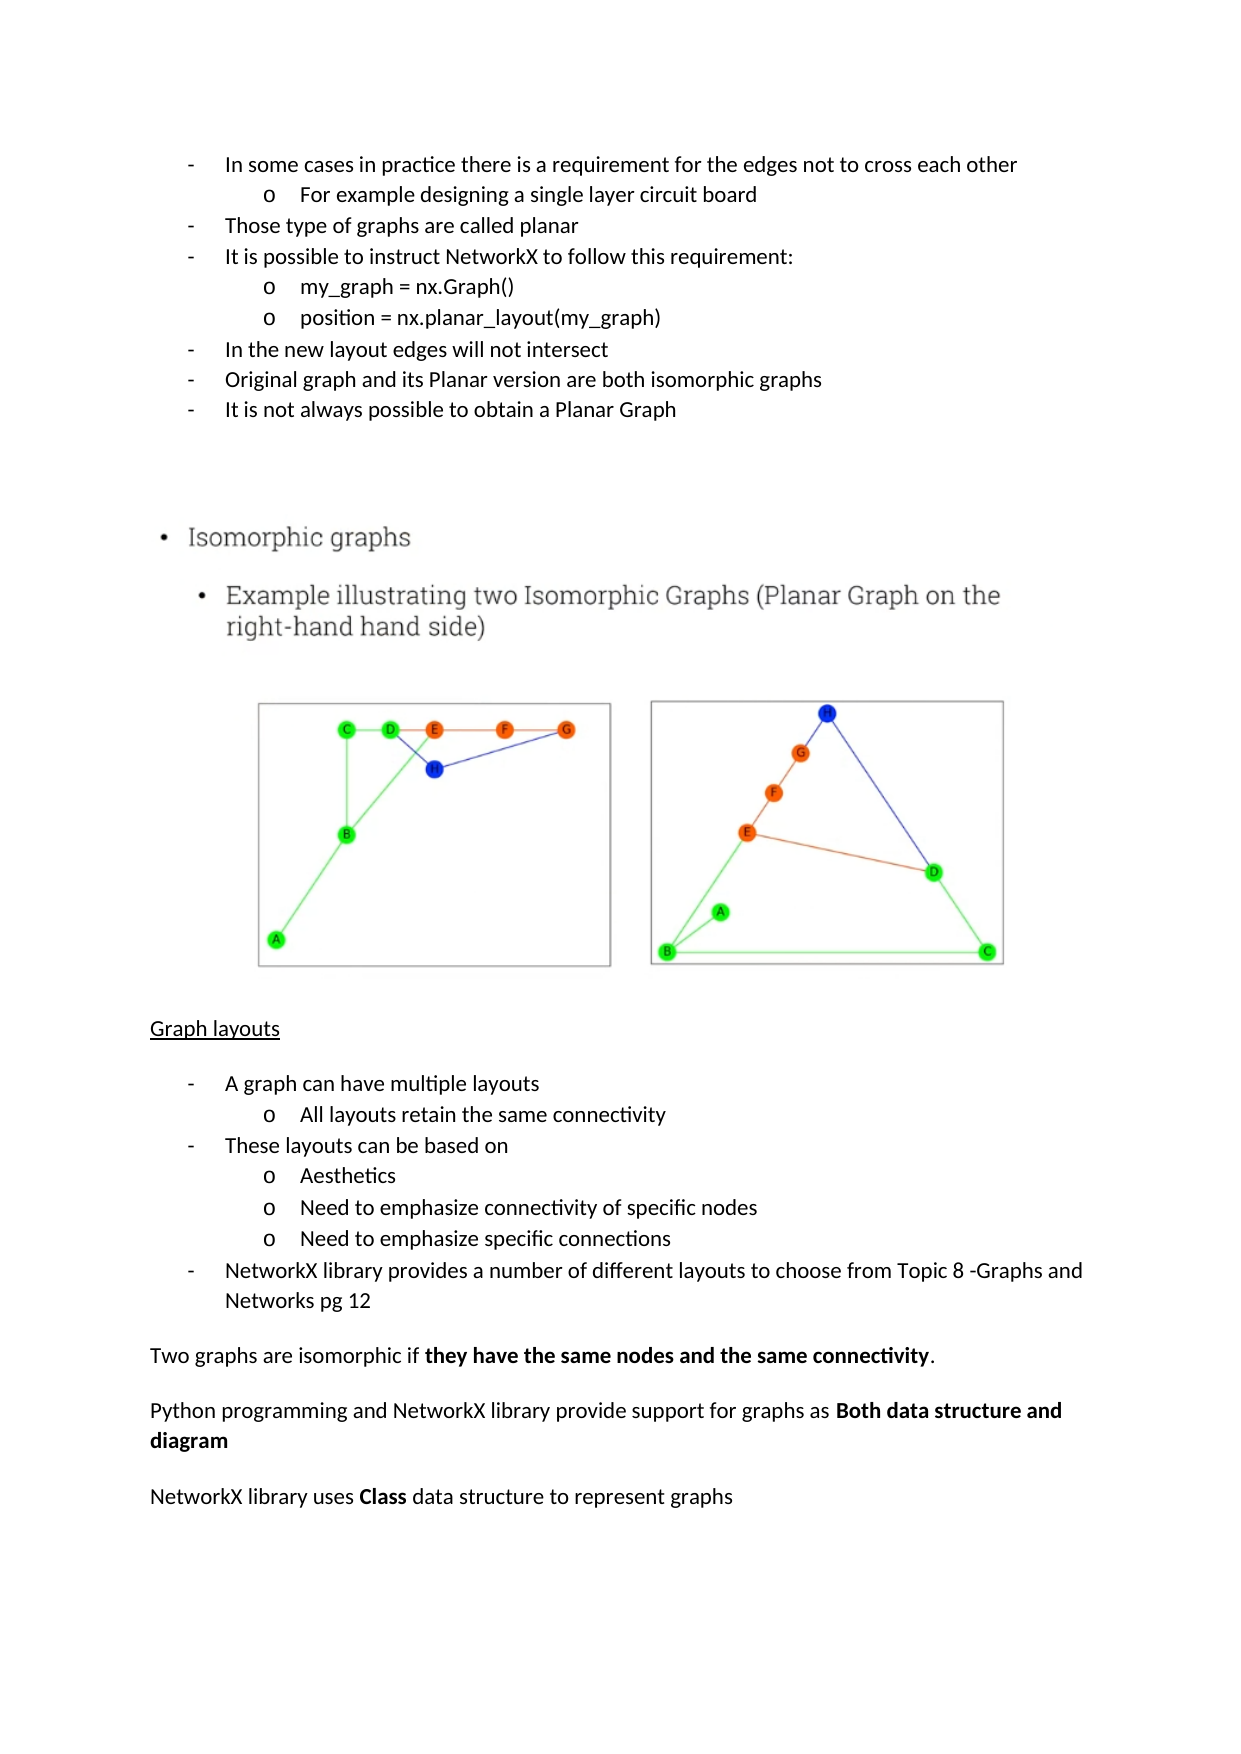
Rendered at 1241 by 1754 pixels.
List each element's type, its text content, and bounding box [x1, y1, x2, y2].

list Those type of graphs are called planar [187, 212, 1090, 240]
list NetworkX library provides a number of different layouts to choose from Topic 8 -Graphs and Networks pg 12 [187, 1256, 1090, 1314]
text Python programming and NetworkX library provide support for graphs as Both data structure and diagram [150, 1396, 1090, 1455]
text Graph layouts [150, 1014, 1090, 1042]
list A graph can have multiple layouts [187, 1069, 1090, 1098]
list In some cases in practice there is a requirement for the edges not to cross each other [187, 150, 1090, 178]
text NetworkX library uses Class data structure to represent graphs [150, 1482, 1090, 1510]
list It is not always possible to obtain a Planar Graph [187, 395, 1090, 423]
list Aesthetics [262, 1161, 1090, 1191]
list In the new layout edges will not intersect [187, 335, 1090, 363]
list Need to emphasize connectivity of specific nodes [262, 1193, 1090, 1222]
text Two graphs are isomorphic if they have the same nodes and the same connectivity. [150, 1341, 1090, 1369]
picture [150, 505, 1091, 988]
list Original graph and its Planar version are both isomorphic graphs [187, 365, 1090, 393]
list Need to emphasize specific connections [262, 1224, 1090, 1253]
list These layouts can be based on [187, 1131, 1090, 1159]
list All layouts retain the same connectivity [262, 1100, 1090, 1129]
list my_graph = nx.Graph() [262, 272, 1090, 301]
list position = nx.planar_layout(my_graph) [262, 303, 1090, 333]
list It is possible to instruct NetworkX to follow this requirement: [187, 242, 1090, 270]
list For example designing a single layer circuit board [262, 180, 1090, 209]
